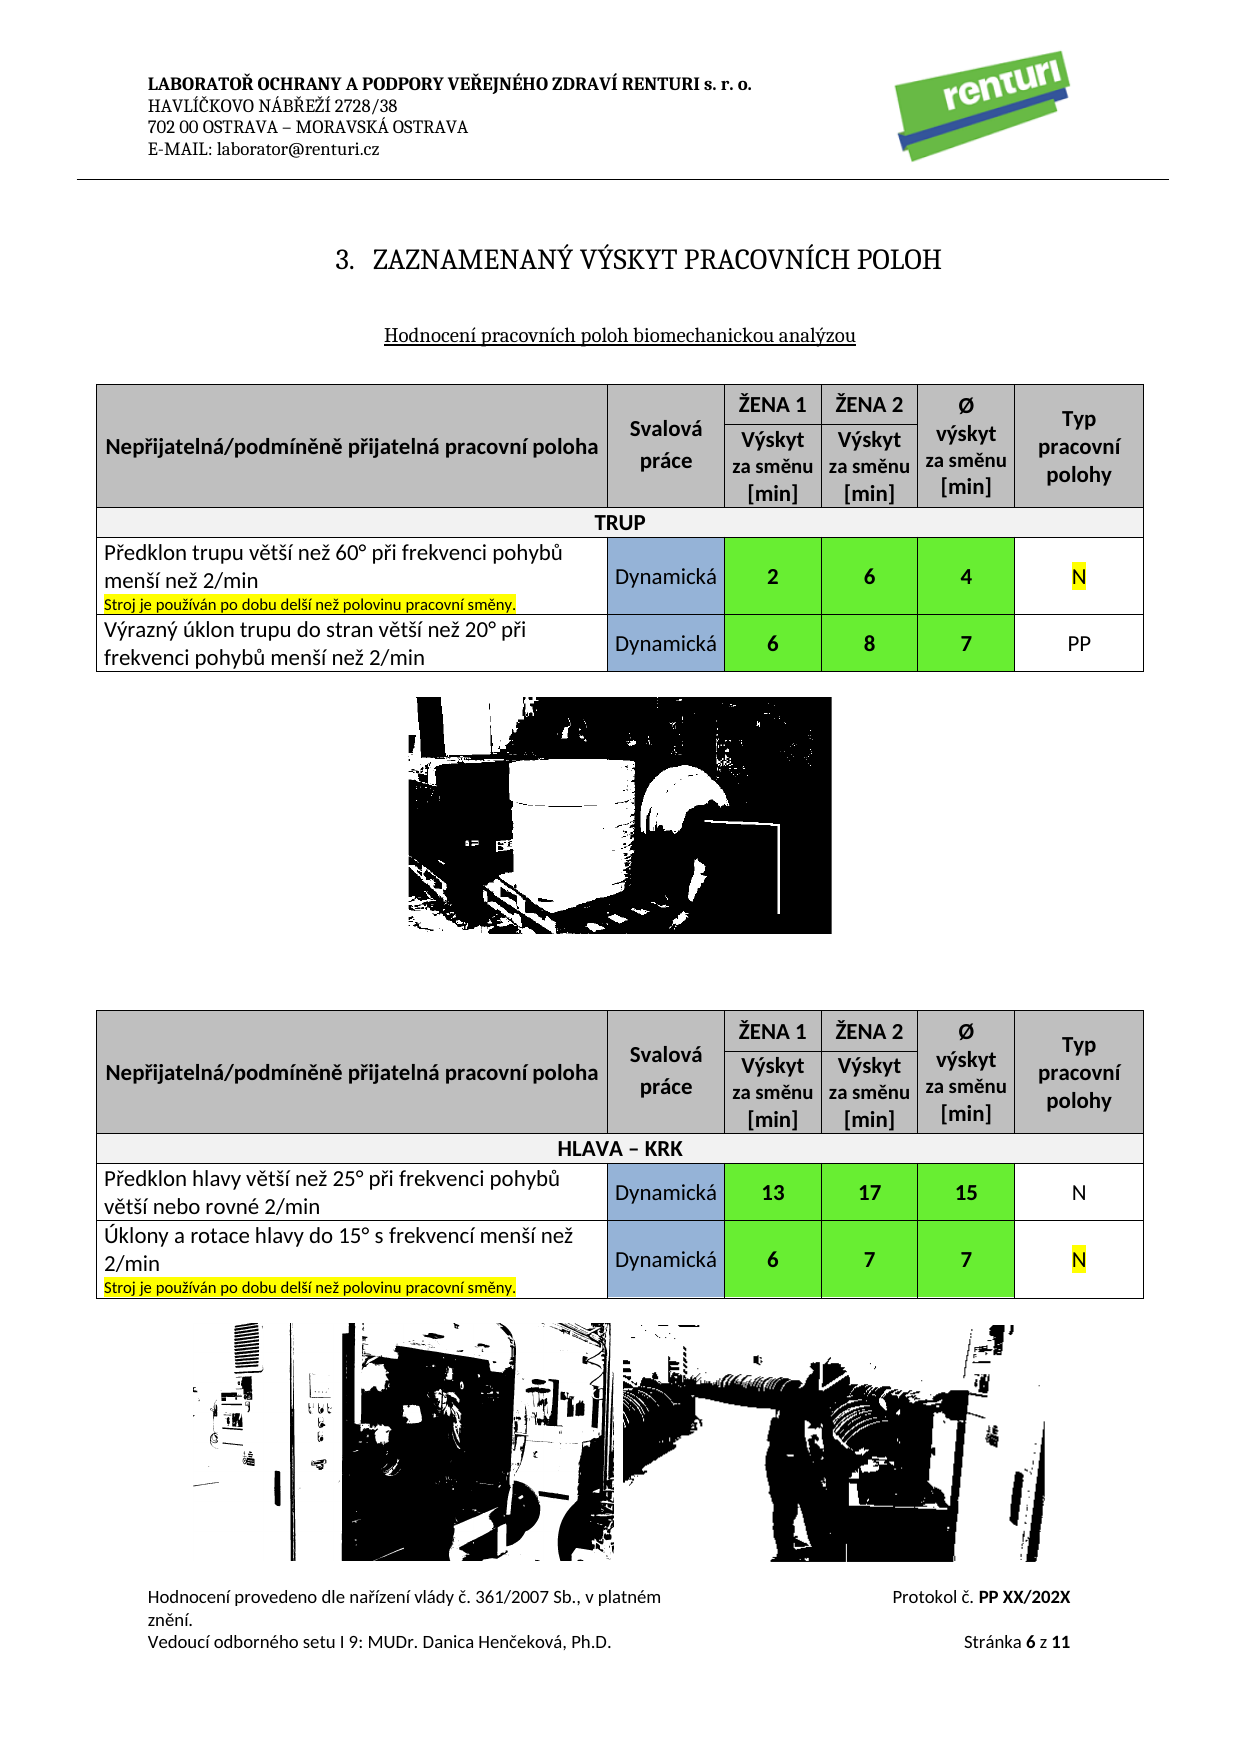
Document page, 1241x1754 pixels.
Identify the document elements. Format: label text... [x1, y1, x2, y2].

table_cell 8 [822, 615, 917, 671]
table_cell N [1015, 1221, 1143, 1297]
table_cell Výskyt za směnu [min] [822, 425, 917, 507]
table_header Ø výskyt za směnu [min] [918, 1011, 1014, 1133]
table_header Typ pracovní polohy [1015, 385, 1143, 507]
table_header Svalová práce [608, 1011, 724, 1133]
table_cell 4 [918, 538, 1014, 614]
table_cell 6 [725, 615, 821, 671]
picture [861, 41, 1118, 166]
subtitle Hodnocení pracovních poloh biomechanickou analýzou [148, 324, 1093, 348]
table_cell 7 [822, 1221, 917, 1297]
table_cell Výrazný úklon trupu do stran větší než 20° při frekvenci pohybů menší než 2/min [97, 615, 607, 671]
table_header Ø výskyt za směnu [min] [918, 385, 1014, 507]
table_cell Dynamická [608, 538, 724, 614]
table_header ŽENA 2 [822, 1011, 917, 1051]
table_cell Výskyt za směnu [min] [725, 425, 821, 507]
table_cell 13 [725, 1164, 821, 1220]
table_header ŽENA 1 [725, 1011, 821, 1051]
table_header ŽENA 2 [822, 385, 917, 424]
table_cell Dynamická [608, 1221, 724, 1297]
table_cell PP [1015, 615, 1143, 671]
table_cell Dynamická [608, 1164, 724, 1220]
table_cell Výskyt za směnu [min] [822, 1052, 917, 1133]
table_header ŽENA 1 [725, 385, 821, 424]
table_cell 7 [918, 1221, 1014, 1297]
table_cell 6 [725, 1221, 821, 1297]
table_cell N [1015, 538, 1143, 614]
table_cell TRUP [97, 508, 1143, 537]
subtitle ZAZNAMENANÝ VÝSKYT PRACOVNÍCH POLOH [185, 243, 1093, 277]
table_header Nepřijatelná/podmíněně přijatelná pracovní poloha [97, 1011, 607, 1133]
table_cell Úklony a rotace hlavy do 15° s frekvencí menší než 2/min Stroj je používán po dobu delší než polovinu pracovní směny. [97, 1221, 607, 1297]
table_cell Výskyt za směnu [min] [725, 1052, 821, 1133]
table_cell HLAVA – KRK [97, 1134, 1143, 1163]
table_cell 6 [822, 538, 917, 614]
table_cell 7 [918, 615, 1014, 671]
table_cell N [1015, 1164, 1143, 1220]
table_cell Předklon trupu větší než 60° při frekvenci pohybů menší než 2/min Stroj je používán po dobu delší než polovinu pracovní směny. [97, 538, 607, 614]
table_cell 15 [918, 1164, 1014, 1220]
table_cell Dynamická [608, 615, 724, 671]
table_cell Předklon hlavy větší než 25° při frekvenci pohybů větší nebo rovné 2/min [97, 1164, 607, 1220]
table_header Typ pracovní polohy [1015, 1011, 1143, 1133]
table_header Svalová práce [608, 385, 724, 507]
table_cell 2 [725, 538, 821, 614]
table_cell 17 [822, 1164, 917, 1220]
table_header Nepřijatelná/podmíněně přijatelná pracovní poloha [97, 385, 607, 507]
